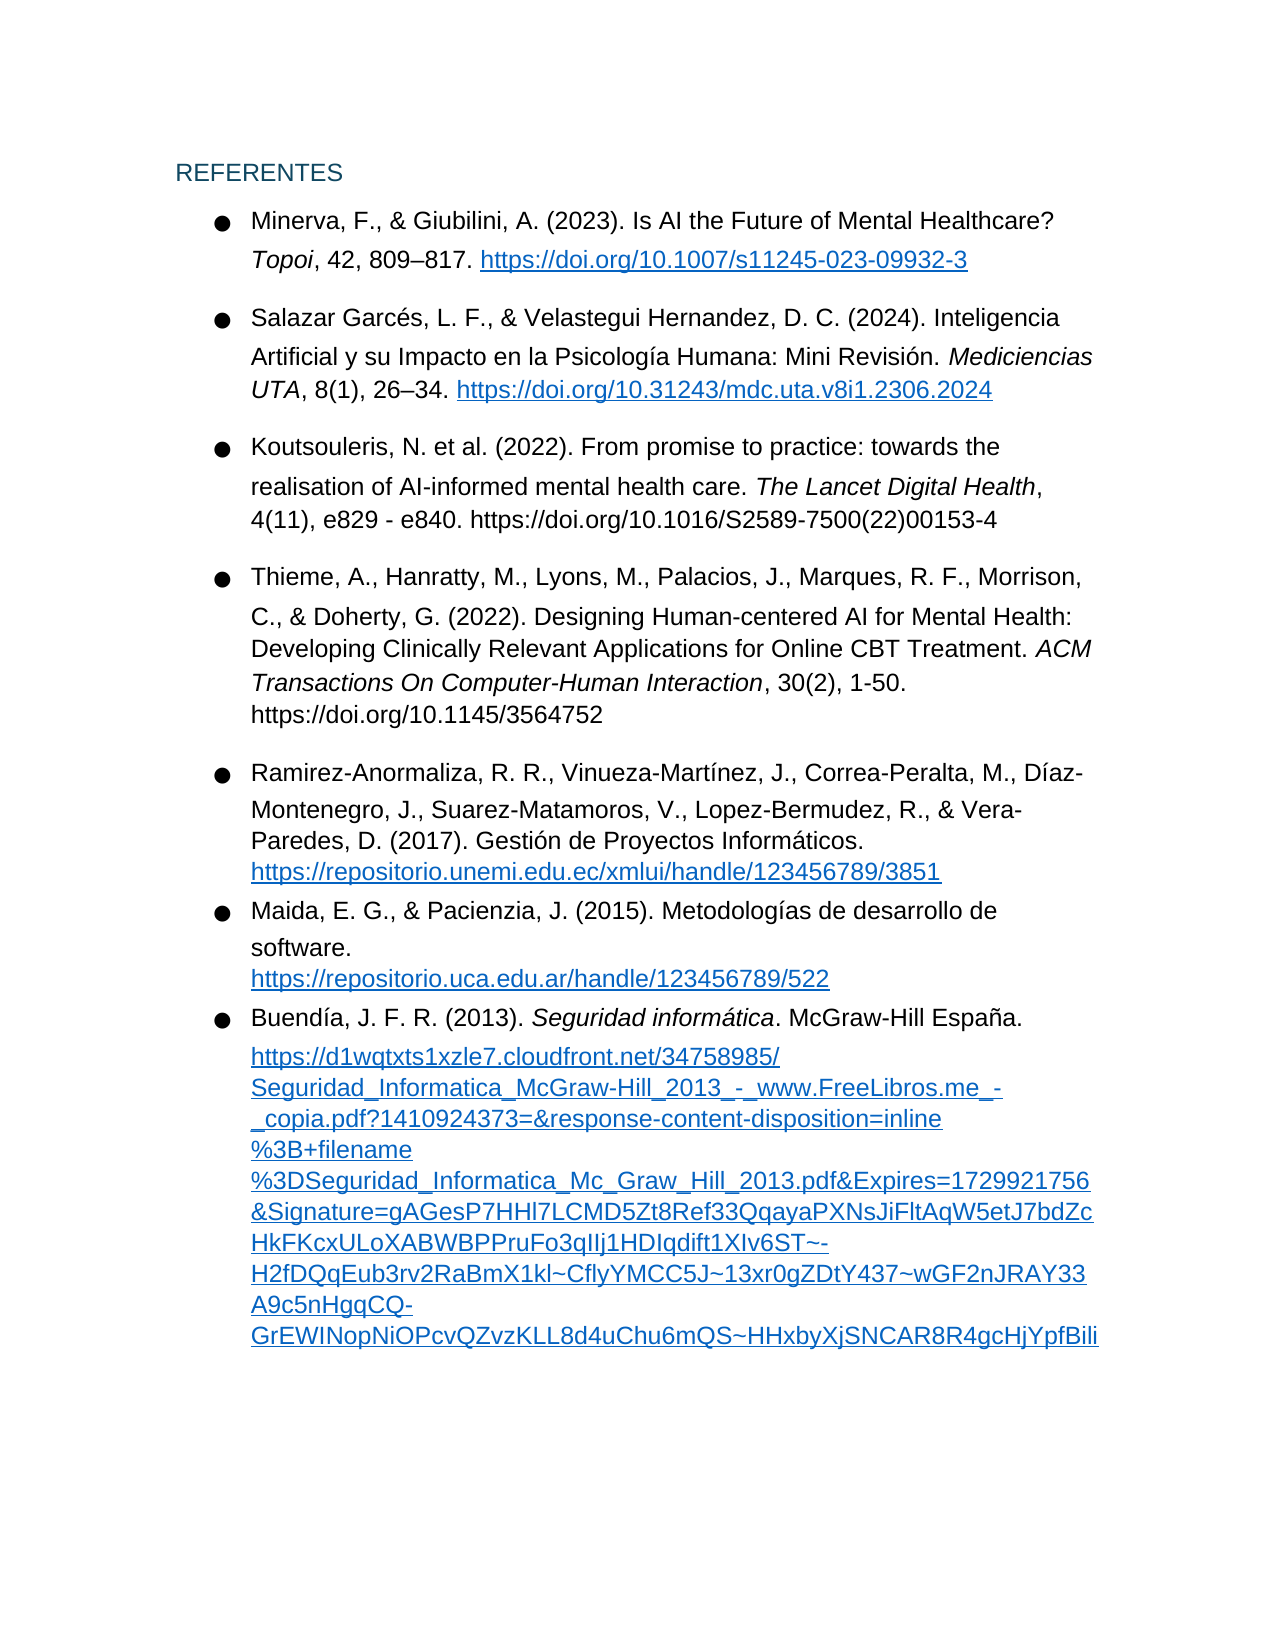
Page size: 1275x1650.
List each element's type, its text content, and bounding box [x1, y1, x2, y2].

list Maida, E. G., & Pacienzia, J. (2015). Metodologías de desarrollo de software. [213, 888, 1101, 962]
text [251, 1041, 1101, 1349]
list Buendía, J. F. R. (2013). Seguridad informática. McGraw-Hill España. [213, 995, 1101, 1038]
text https://repositorio.unemi.edu.ec/xmlui/handle/123456789/3851 [251, 857, 1101, 886]
subtitle REFERENTES [175, 158, 775, 186]
list Minerva, F., & Giubilini, A. (2023). Is AI the Future of Mental Healthcare? Topoi, 42, 809–817. https://doi.org/10.1007/s11245-023-09932-3 [213, 198, 1101, 274]
list Koutsouleris, N. et al. (2022). From promise to practice: towards the realisation of AI-informed mental health care. The Lancet Digital Health, 4(11), e829 - e840. https://doi.org/10.1016/S2589-7500(22)00153-4 [213, 425, 1101, 533]
list Ramirez-Anormaliza, R. R., Vinueza-Martínez, J., Correa-Peralta, M., Díaz-Montenegro, J., Suarez-Matamoros, V., Lopez-Bermudez, R., & Vera-Paredes, D. (2017). Gestión de Proyectos Informáticos. [213, 750, 1101, 855]
list Thieme, A., Hanratty, M., Lyons, M., Palacios, J., Marques, R. F., Morrison, C., & Doherty, G. (2022). Designing Human-centered AI for Mental Health: Developing Clinically Relevant Applications for Online CBT Treatment. ACM Transactions On Computer-Human Interaction, 30(2), 1-50. https://doi.org/10.1145/3564752 [213, 554, 1101, 729]
list Salazar Garcés, L. F., & Velastegui Hernandez, D. C. (2024). Inteligencia Artificial y su Impacto en la Psicología Humana: Mini Revisión. Mediciencias UTA, 8(1), 26–34. https://doi.org/10.31243/mdc.uta.v8i1.2306.2024 [213, 295, 1101, 404]
text https://repositorio.uca.edu.ar/handle/123456789/522 [251, 964, 1101, 993]
